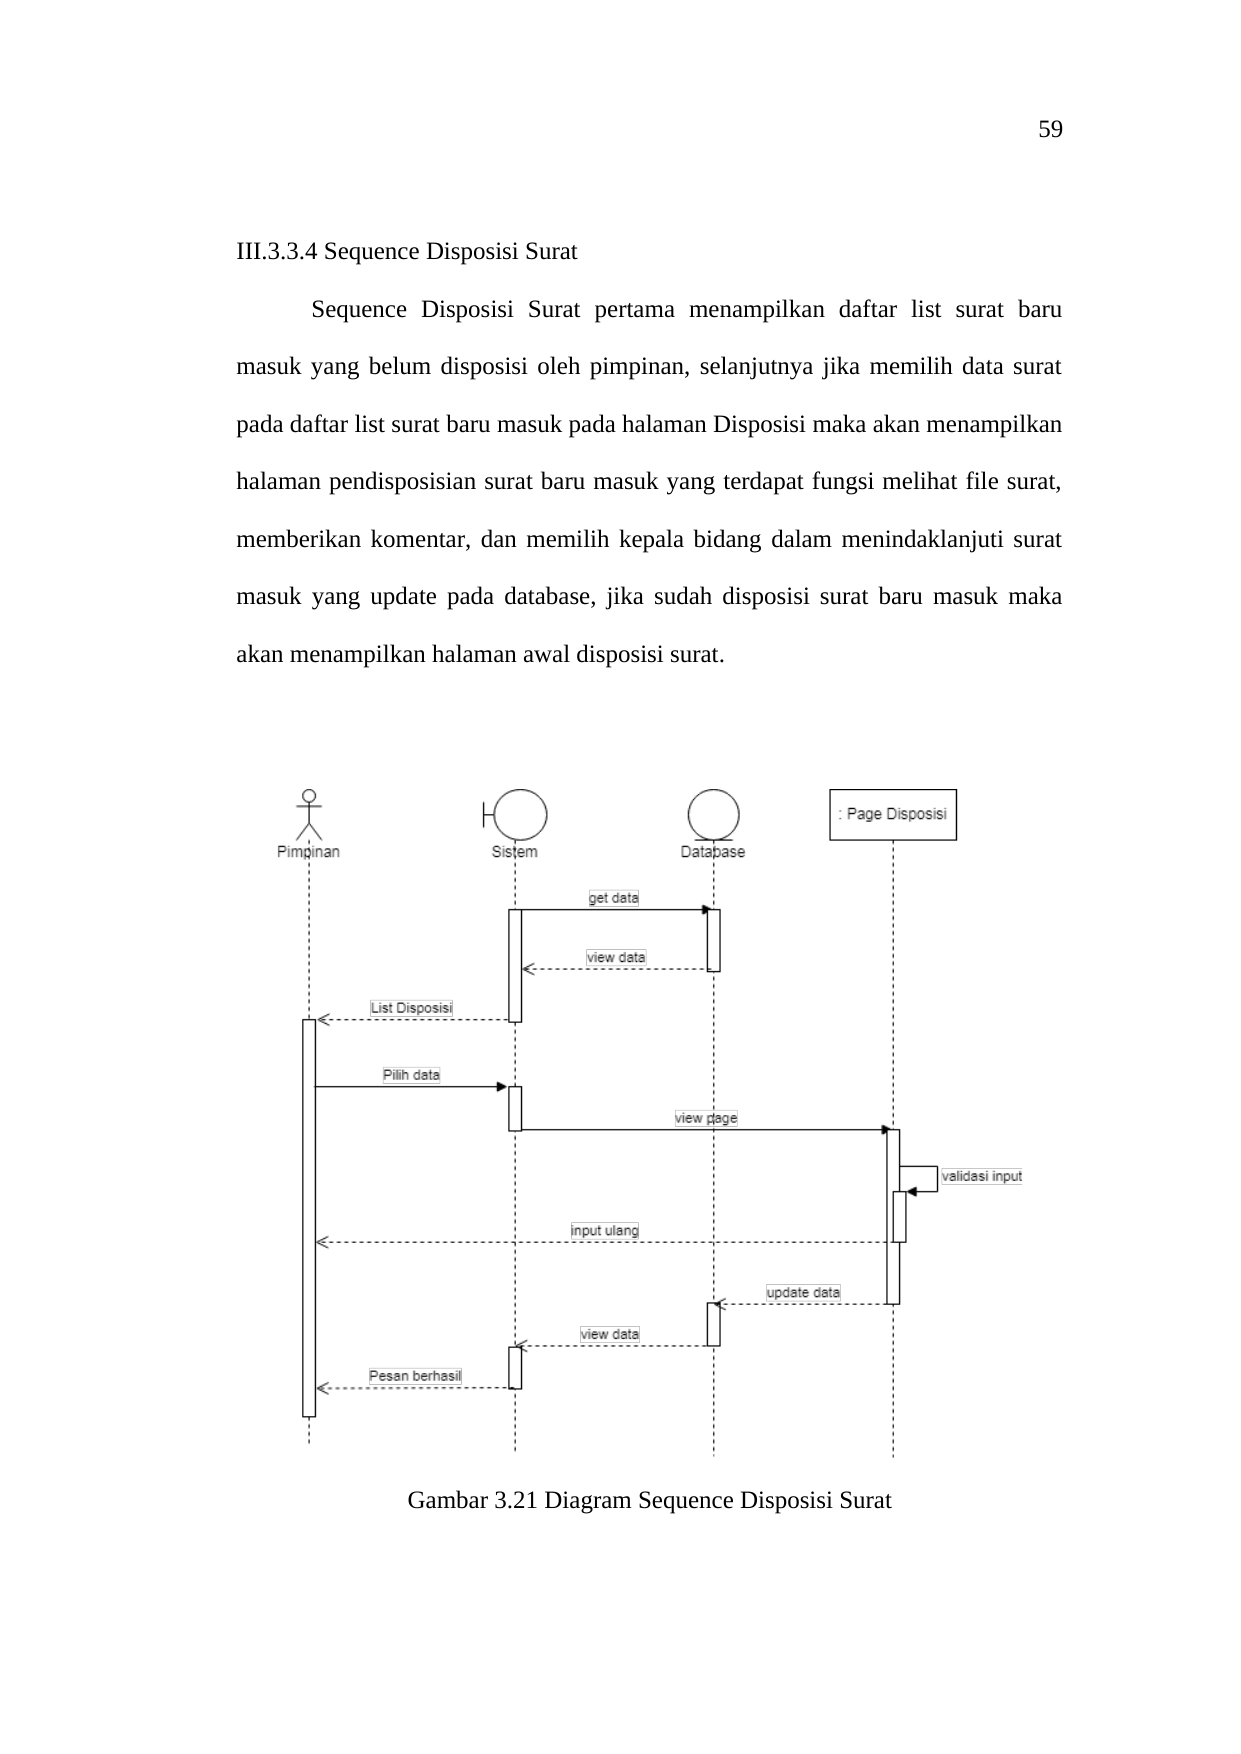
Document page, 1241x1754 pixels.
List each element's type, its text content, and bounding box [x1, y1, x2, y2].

text Sequence Disposisi Surat pertama menampilkan daftar list surat baru masuk yang belum disposisi oleh pimpinan, selanjutnya jika memilih data surat pada daftar list surat baru masuk pada halaman Disposisi maka akan menampilkan halaman pendisposisian surat baru masuk yang terdapat fungsi melihat file surat, memberikan komentar, dan memilih kepala bidang dalam menindaklanjuti surat masuk yang update pada database, jika sudah disposisi surat baru masuk maka akan menampilkan halaman awal disposisi surat. [236, 294, 1063, 667]
text Gambar 3.21 Diagram Sequence Disposisi Surat [236, 1485, 1063, 1514]
picture [277, 789, 1023, 1458]
subtitle Sequence Disposisi Surat [236, 236, 1063, 265]
